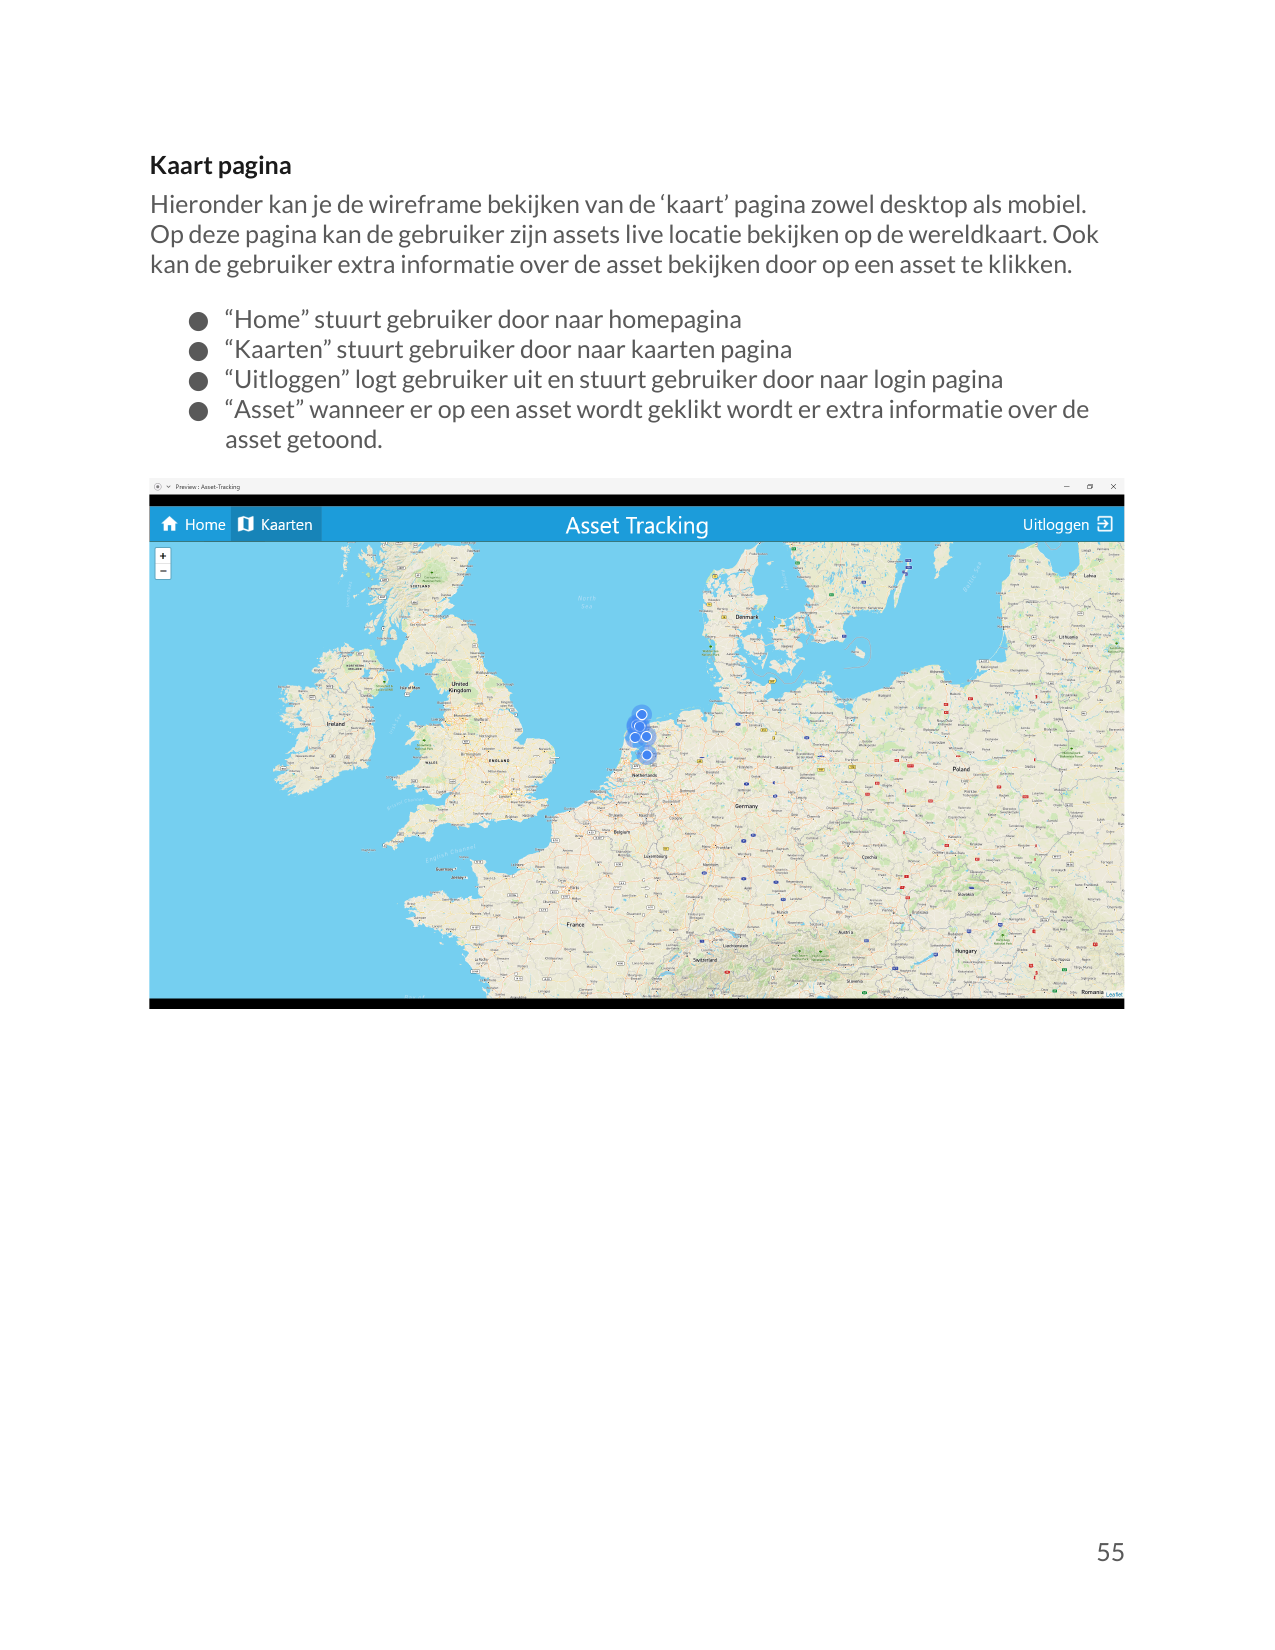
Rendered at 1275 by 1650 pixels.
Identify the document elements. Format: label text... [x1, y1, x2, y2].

list “Kaarten” stuurt gebruiker door naar kaarten pagina [187, 334, 1125, 364]
subtitle Kaart pagina [149, 150, 1125, 180]
list “Asset” wanneer er op een asset wordt geklikt wordt er extra informatie over de asset getoond. [187, 394, 1125, 454]
list “Home” stuurt gebruiker door naar homepagina [187, 304, 1125, 334]
text Hieronder kan je de wireframe bekijken van de ‘kaart’ pagina zowel desktop als mobiel. Op deze pagina kan de gebruiker zijn assets live locatie bekijken op de wereldkaart. Ook kan de gebruiker extra informatie over de asset bekijken door op een asset te klikken. [150, 189, 1125, 279]
list “Uitloggen” logt gebruiker uit en stuurt gebruiker door naar login pagina [187, 364, 1125, 394]
picture [149, 478, 1125, 1009]
